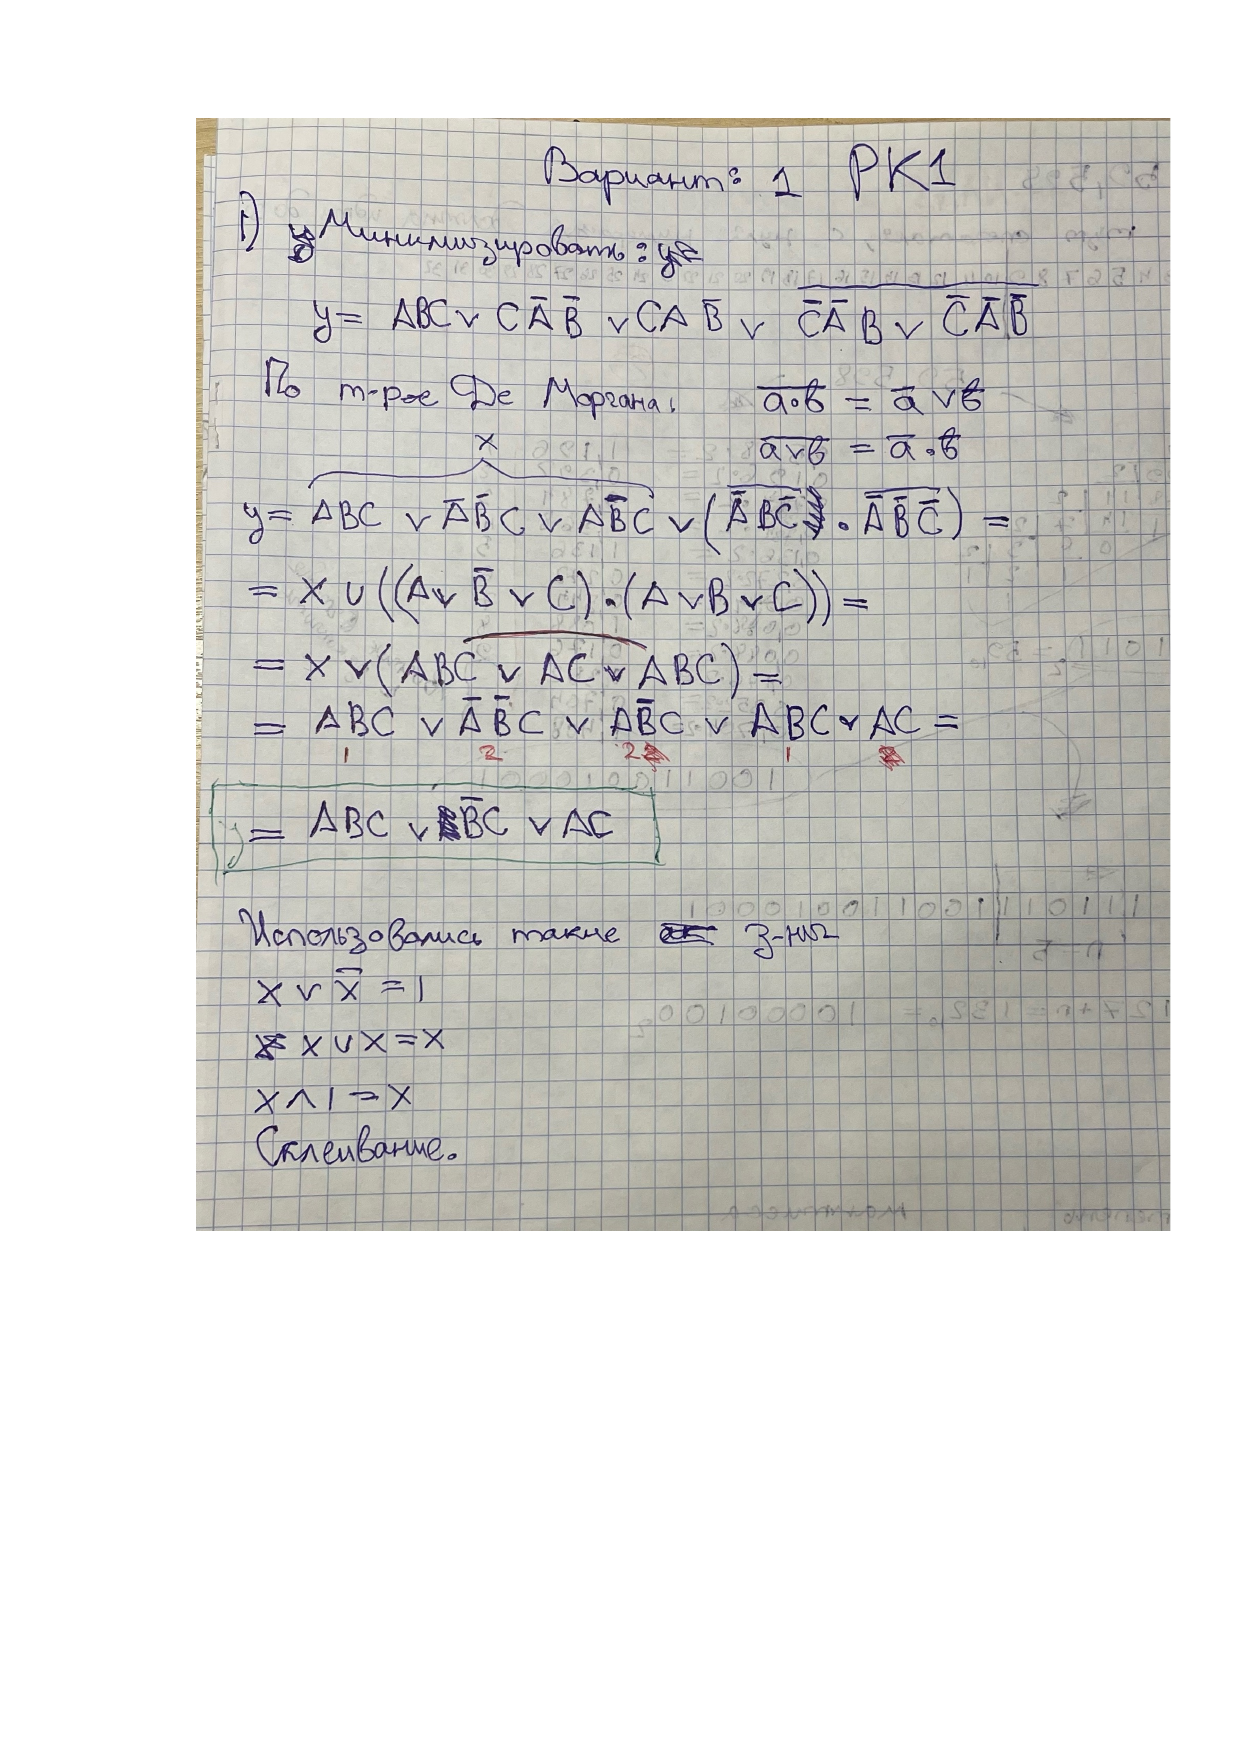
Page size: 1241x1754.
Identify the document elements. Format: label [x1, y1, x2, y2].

picture [196, 118, 1171, 1231]
